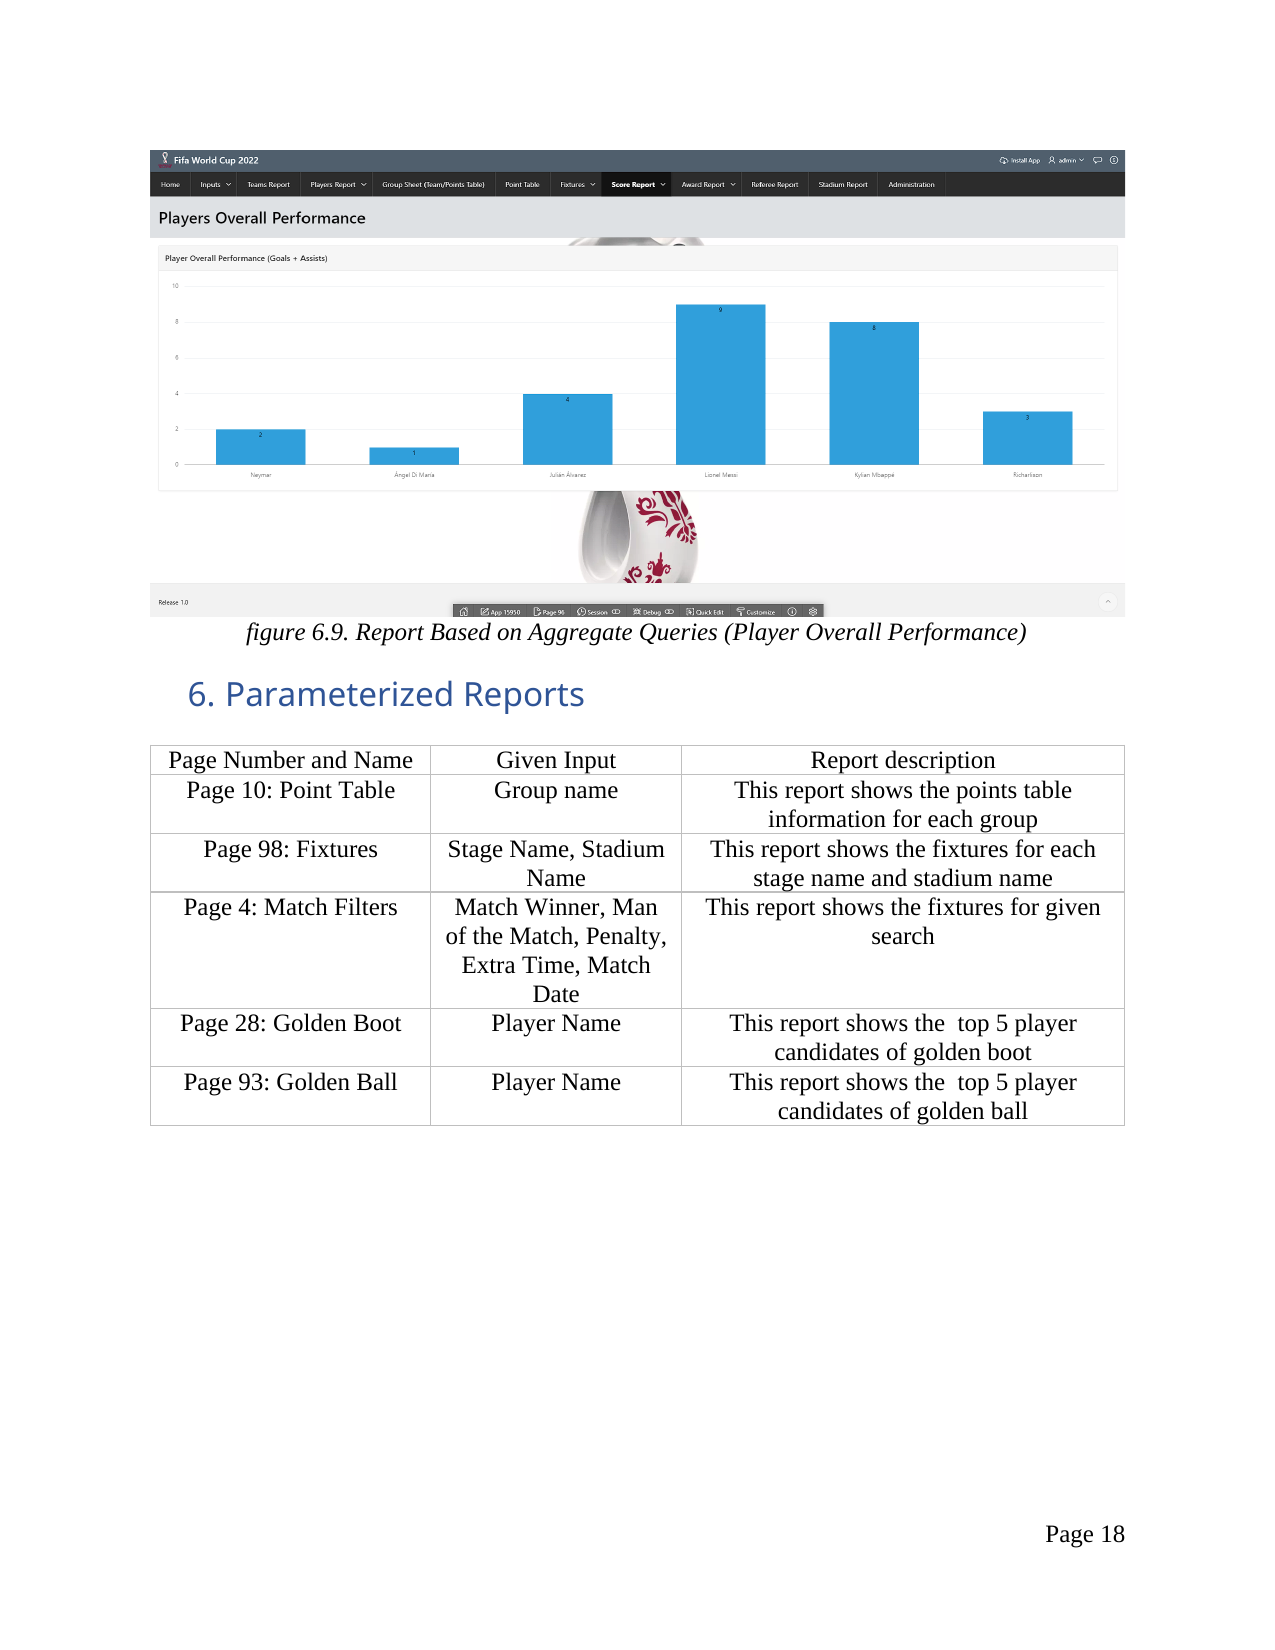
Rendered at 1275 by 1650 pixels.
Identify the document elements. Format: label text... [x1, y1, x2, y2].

table_header Report description [682, 746, 1124, 774]
table_cell This report shows the top 5 player candidates of golden boot [682, 1009, 1124, 1066]
table_header Page Number and Name [151, 746, 430, 774]
table_cell This report shows the fixtures for given search [682, 893, 1124, 1007]
table_cell Page 93: Golden Ball [151, 1067, 430, 1124]
table_header Given Input [431, 746, 681, 774]
table_cell Stage Name, Stadium Name [431, 834, 681, 891]
table_cell This report shows the top 5 player candidates of golden ball [682, 1067, 1124, 1124]
table_cell Group name [431, 775, 681, 833]
picture [150, 150, 1125, 617]
table_cell Page 28: Golden Boot [151, 1009, 430, 1066]
text figure 6.9. Report Based on Aggregate Queries (Player Overall Performance) [150, 617, 1125, 645]
table_cell This report shows the fixtures for each stage name and stadium name [682, 834, 1124, 891]
subtitle Parameterized Reports [187, 670, 1125, 716]
table_cell Match Winner, Man of the Match, Penalty, Extra Time, Match Date [431, 893, 681, 1007]
table_cell Player Name [431, 1067, 681, 1124]
table_cell Player Name [431, 1009, 681, 1066]
table_cell Page 98: Fixtures [151, 834, 430, 891]
table_cell Page 10: Point Table [151, 775, 430, 833]
table_cell Page 4: Match Filters [151, 893, 430, 1007]
table_cell This report shows the points table information for each group [682, 775, 1124, 833]
